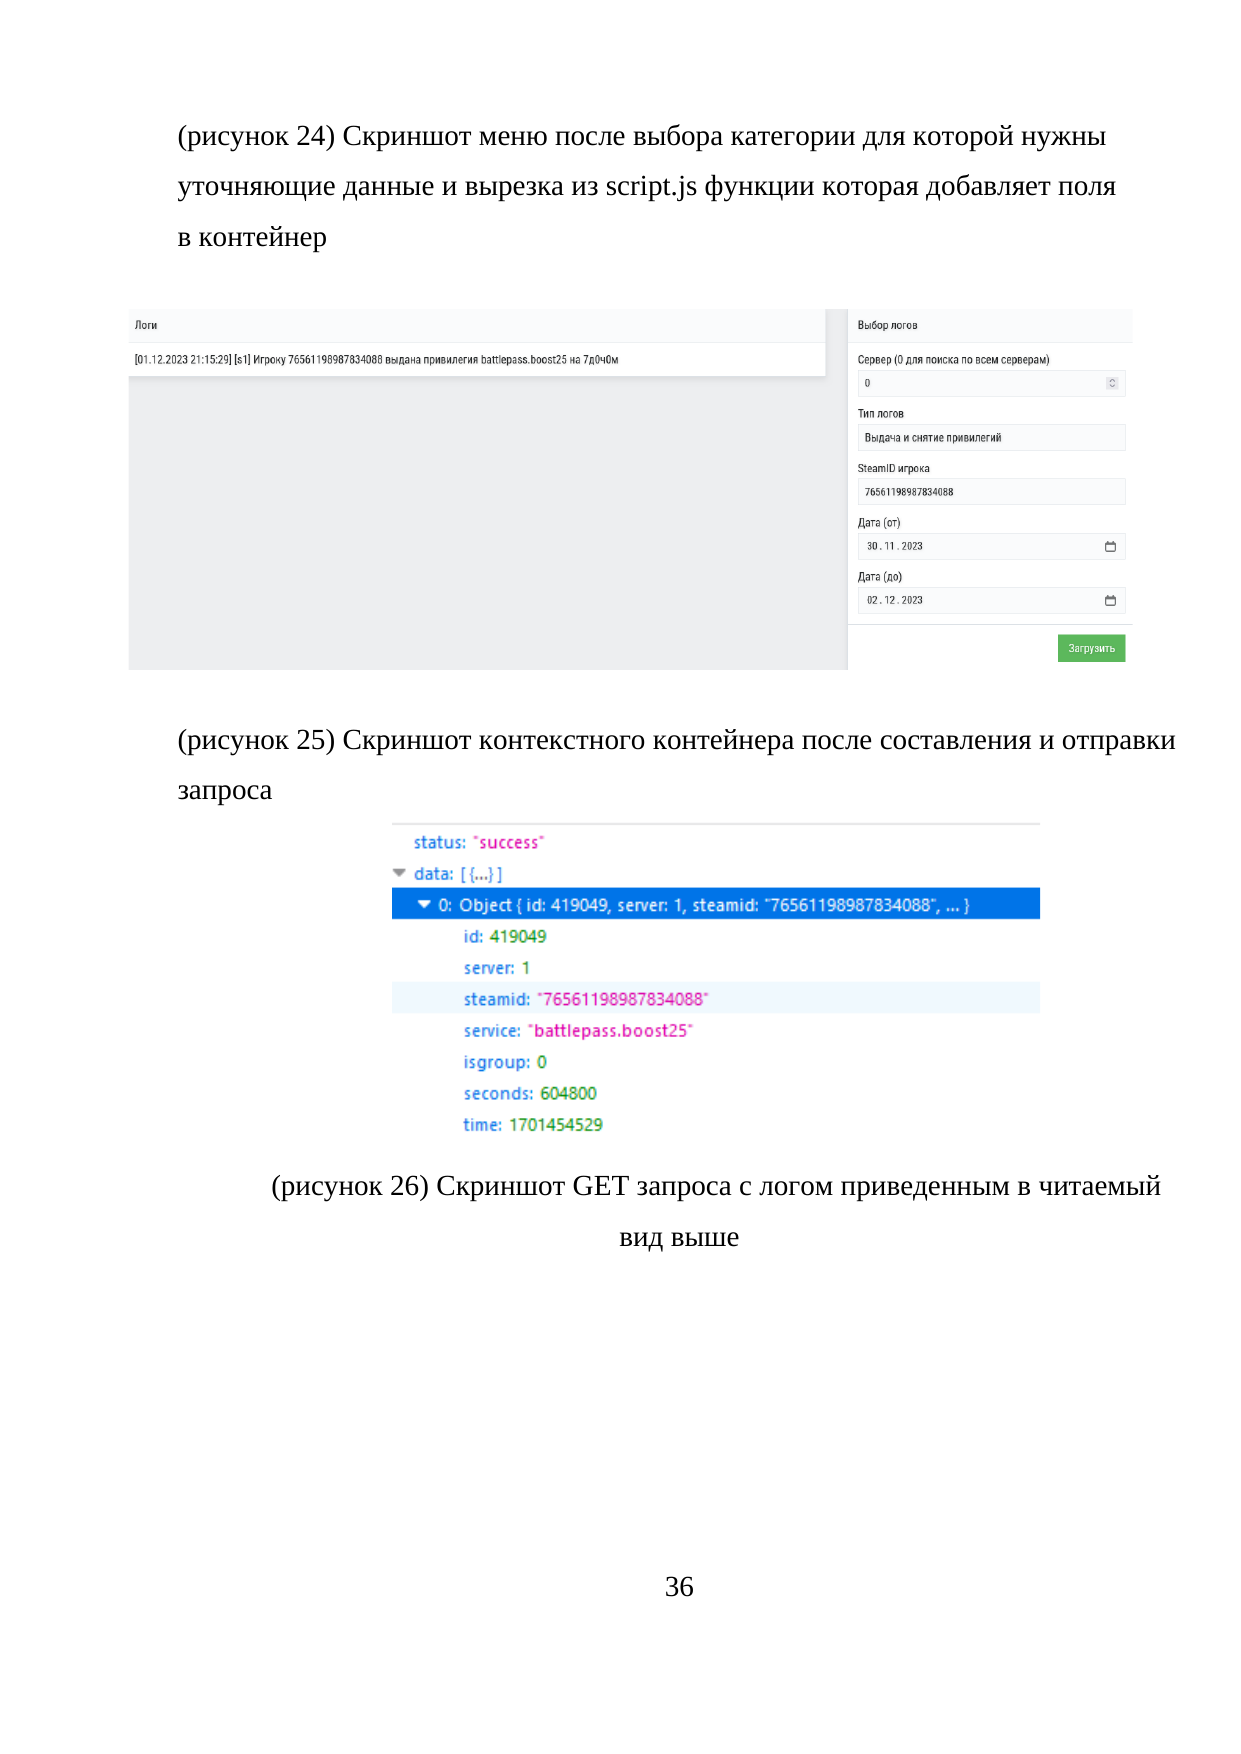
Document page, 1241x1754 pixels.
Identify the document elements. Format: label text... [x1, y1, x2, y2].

picture [128, 309, 1133, 670]
text в контейнер [177, 219, 1181, 252]
text (рисунок 24) Скриншот меню после выбора категории для которой нужны уточняющие данные и вырезка из script.js функции которая добавляет поля [177, 118, 1181, 202]
picture [392, 822, 1041, 1150]
subtitle (рисунок 26) Скриншот GET запроса с логом приведенным в читаемый вид выше [177, 1168, 1181, 1252]
